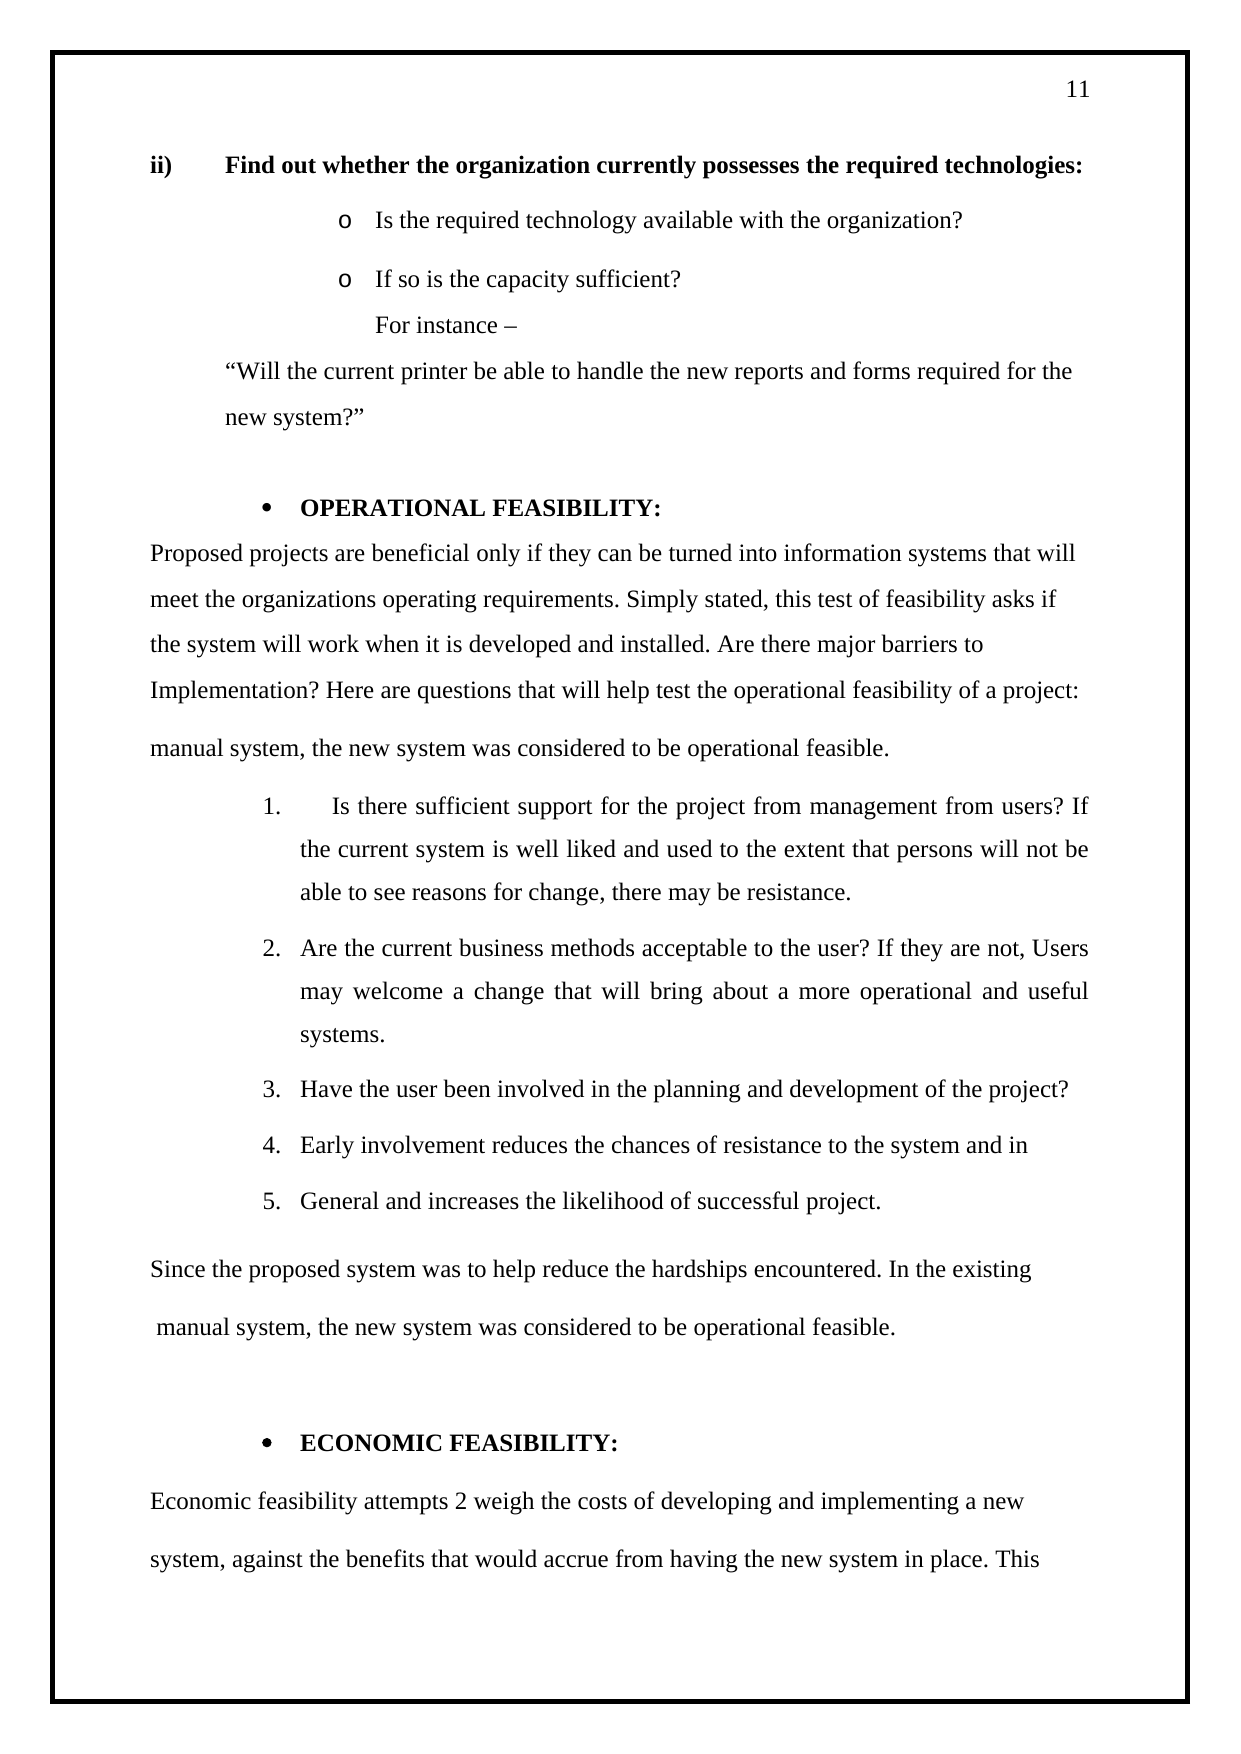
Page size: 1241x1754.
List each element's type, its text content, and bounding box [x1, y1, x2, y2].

text Economic feasibility attempts 2 weigh the costs of developing and implementing a new [150, 1486, 1090, 1515]
list Are the current business methods acceptable to the user? If they are not, Users may welcome a change that will bring about a more operational and useful systems. [262, 933, 1090, 1048]
text manual system, the new system was considered to be operational feasible. [150, 1312, 1090, 1341]
list General and increases the likelihood of successful project. [262, 1186, 1090, 1214]
text For instance – [375, 311, 1090, 339]
list Is there sufficient support for the project from management from users? If the current system is well liked and used to the extent that persons will not be able to see reasons for change, there may be resistance. [262, 791, 1090, 906]
text Since the proposed system was to help reduce the hardships encountered. In the existing [150, 1254, 1090, 1283]
text meet the organizations operating requirements. Simply stated, this test of feasibility asks if [150, 584, 1090, 612]
text new system?” [225, 402, 1090, 430]
list Early involvement reduces the chances of resistance to the system and in [262, 1130, 1090, 1159]
list Is the required technology available with the organization? [337, 206, 1090, 236]
list ECONOMIC FEASIBILITY: [262, 1428, 1090, 1457]
text manual system, the new system was considered to be operational feasible. [150, 733, 1090, 762]
text system, against the benefits that would accrue from having the new system in place. This [150, 1544, 1090, 1573]
list Have the user been involved in the planning and development of the project? [262, 1074, 1090, 1103]
list OPERATIONAL FEASIBILITY: [262, 493, 1090, 521]
text Implementation? Here are questions that will help test the operational feasibility of a project: [150, 675, 1090, 703]
list Find out whether the organization currently possesses the required technologies: [150, 150, 1090, 179]
text Proposed projects are beneficial only if they can be turned into information systems that will [150, 538, 1090, 567]
list If so is the capacity sufficient? [337, 264, 1090, 295]
text “Will the current printer be able to handle the new reports and forms required for the [225, 356, 1090, 385]
text the system will work when it is developed and installed. Are there major barriers to [150, 629, 1090, 658]
